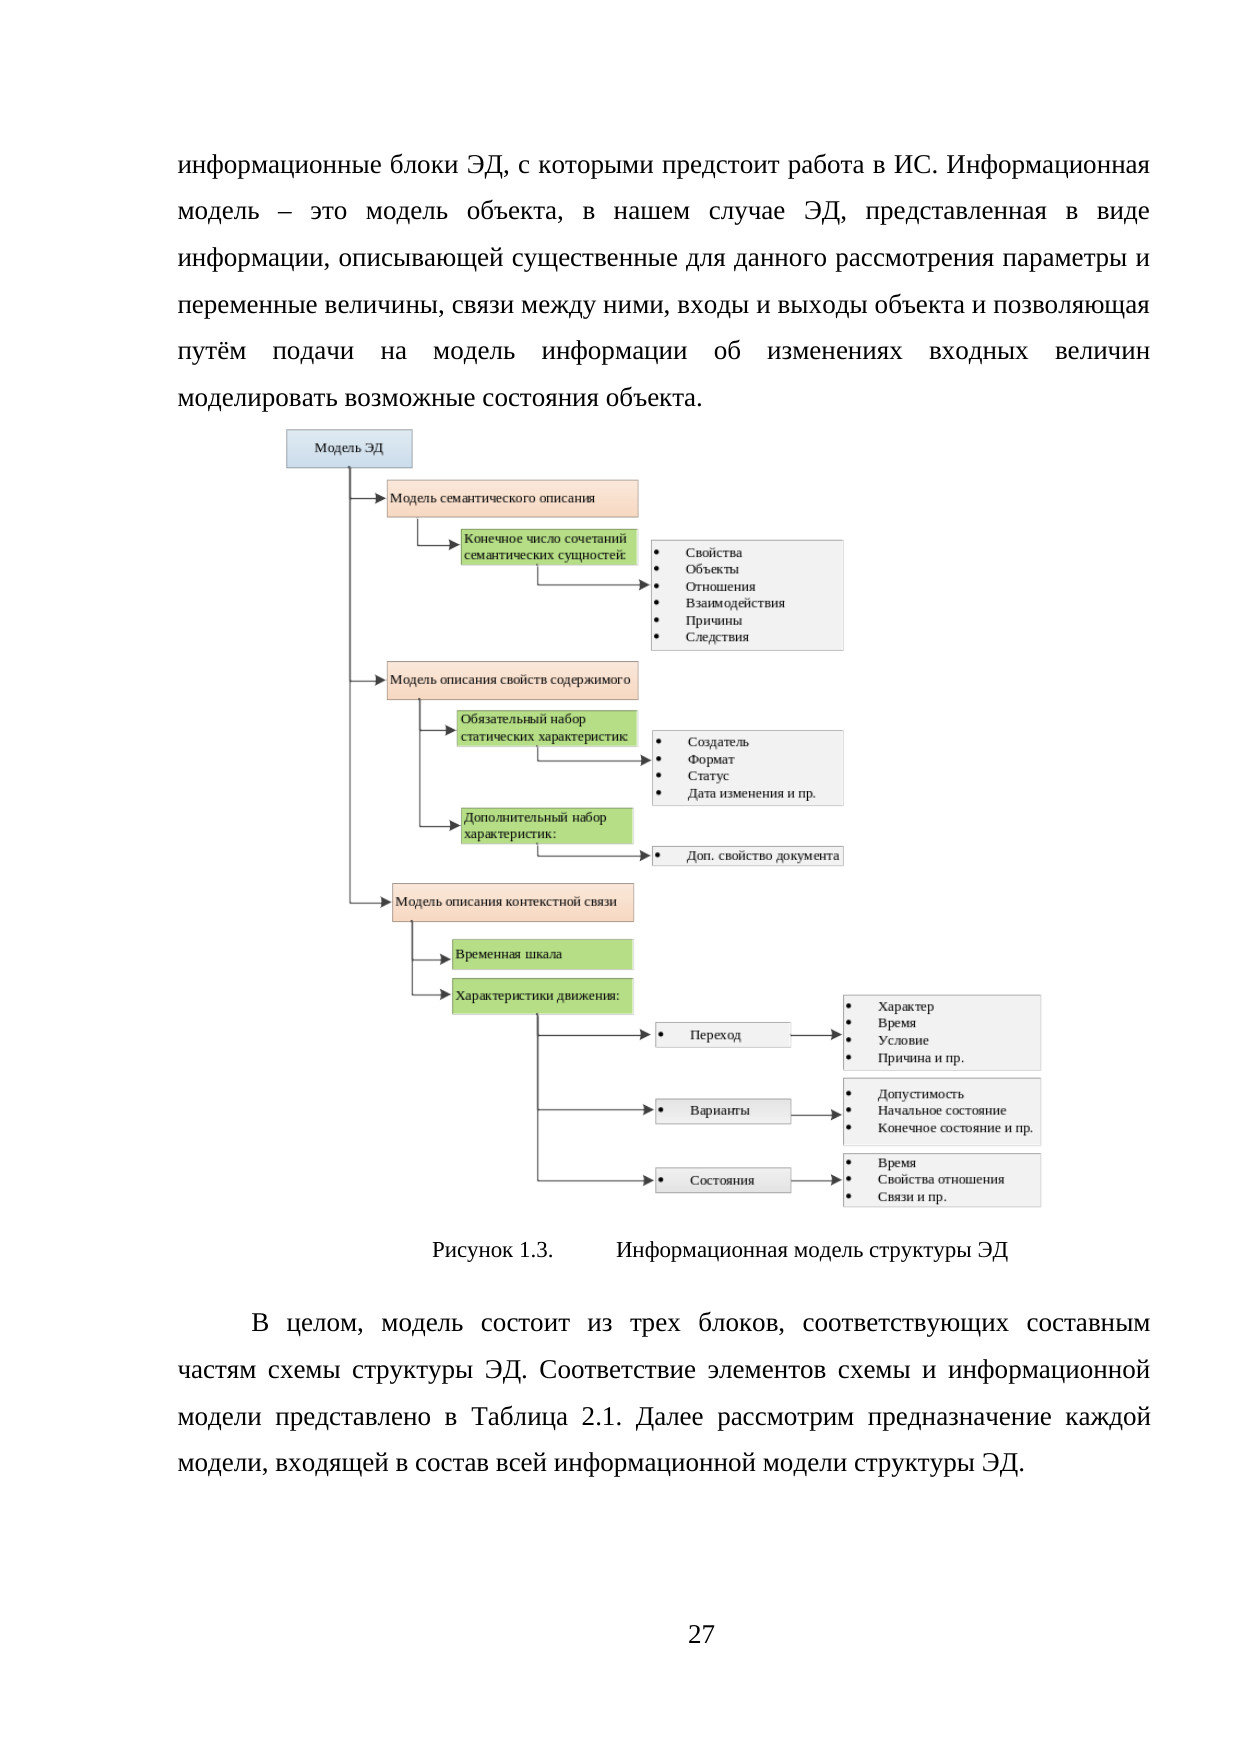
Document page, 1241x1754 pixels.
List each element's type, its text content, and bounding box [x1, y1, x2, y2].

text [177, 148, 1152, 412]
text В целом, модель состоит из трех блоков, соответствующих составным частям схемы структуры ЭД. Соответствие элементов схемы и информационной модели представлено в табл. 2.1. Далее рассмотрим предназначение каждой модели, входящей в состав всей информационной модели структуры ЭД. [177, 1307, 1152, 1478]
table_header [166, 428, 1163, 1211]
table_cell Информационная модель структуры ЭД [166, 1211, 1163, 1282]
